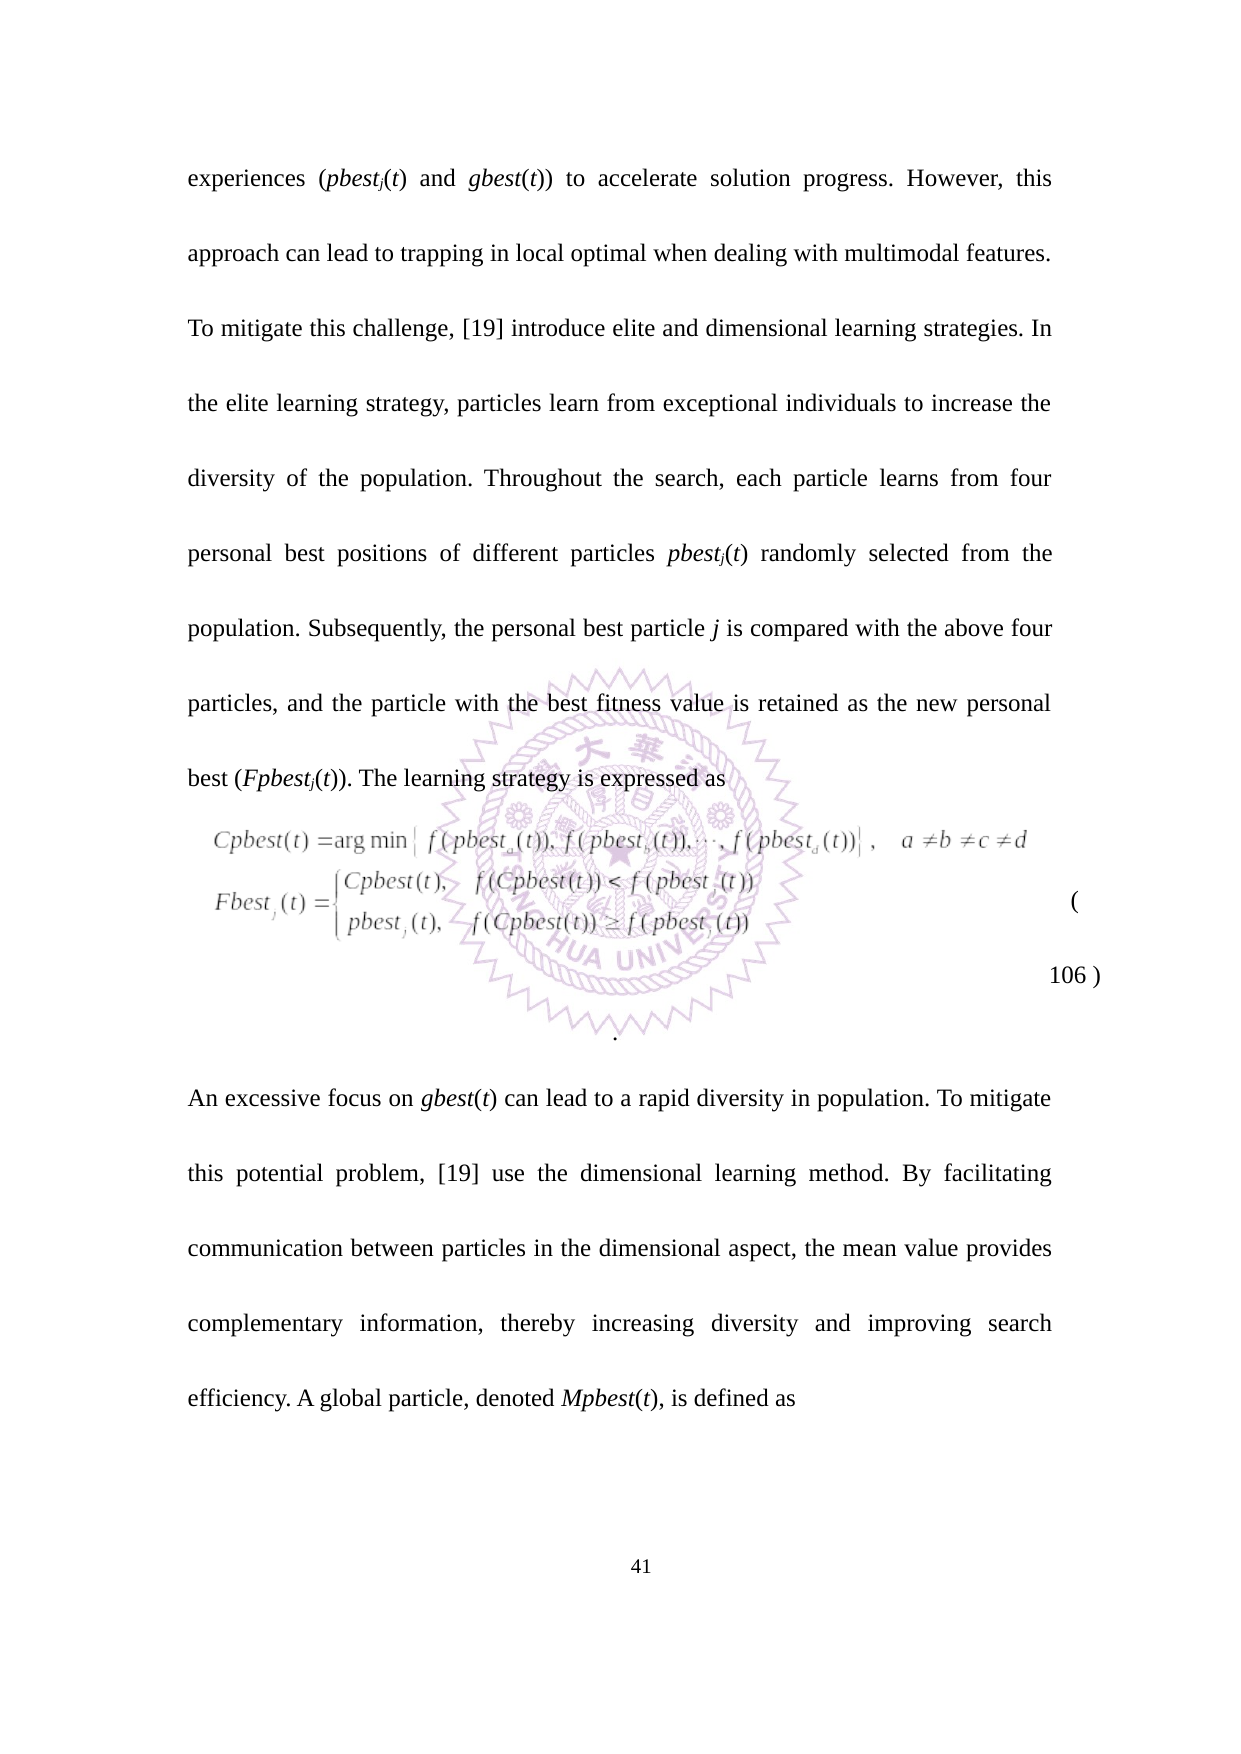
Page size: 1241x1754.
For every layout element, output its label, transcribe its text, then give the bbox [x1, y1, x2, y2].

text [187, 158, 1053, 796]
table_header ( 106 ) [1031, 825, 1118, 1078]
picture [423, 796, 817, 825]
table_header . [199, 825, 1031, 1078]
text An excessive focus on gbest(t) can lead to a rapid diversity in population. To mitigate this potential problem, [19] use the dimensional learning method. By facilitating communication between particles in the dimensional aspect, the mean value provides complementary information, thereby increasing diversity and improving search efficiency. A global particle, denoted Mpbest(t), is defined as [187, 1078, 1053, 1416]
